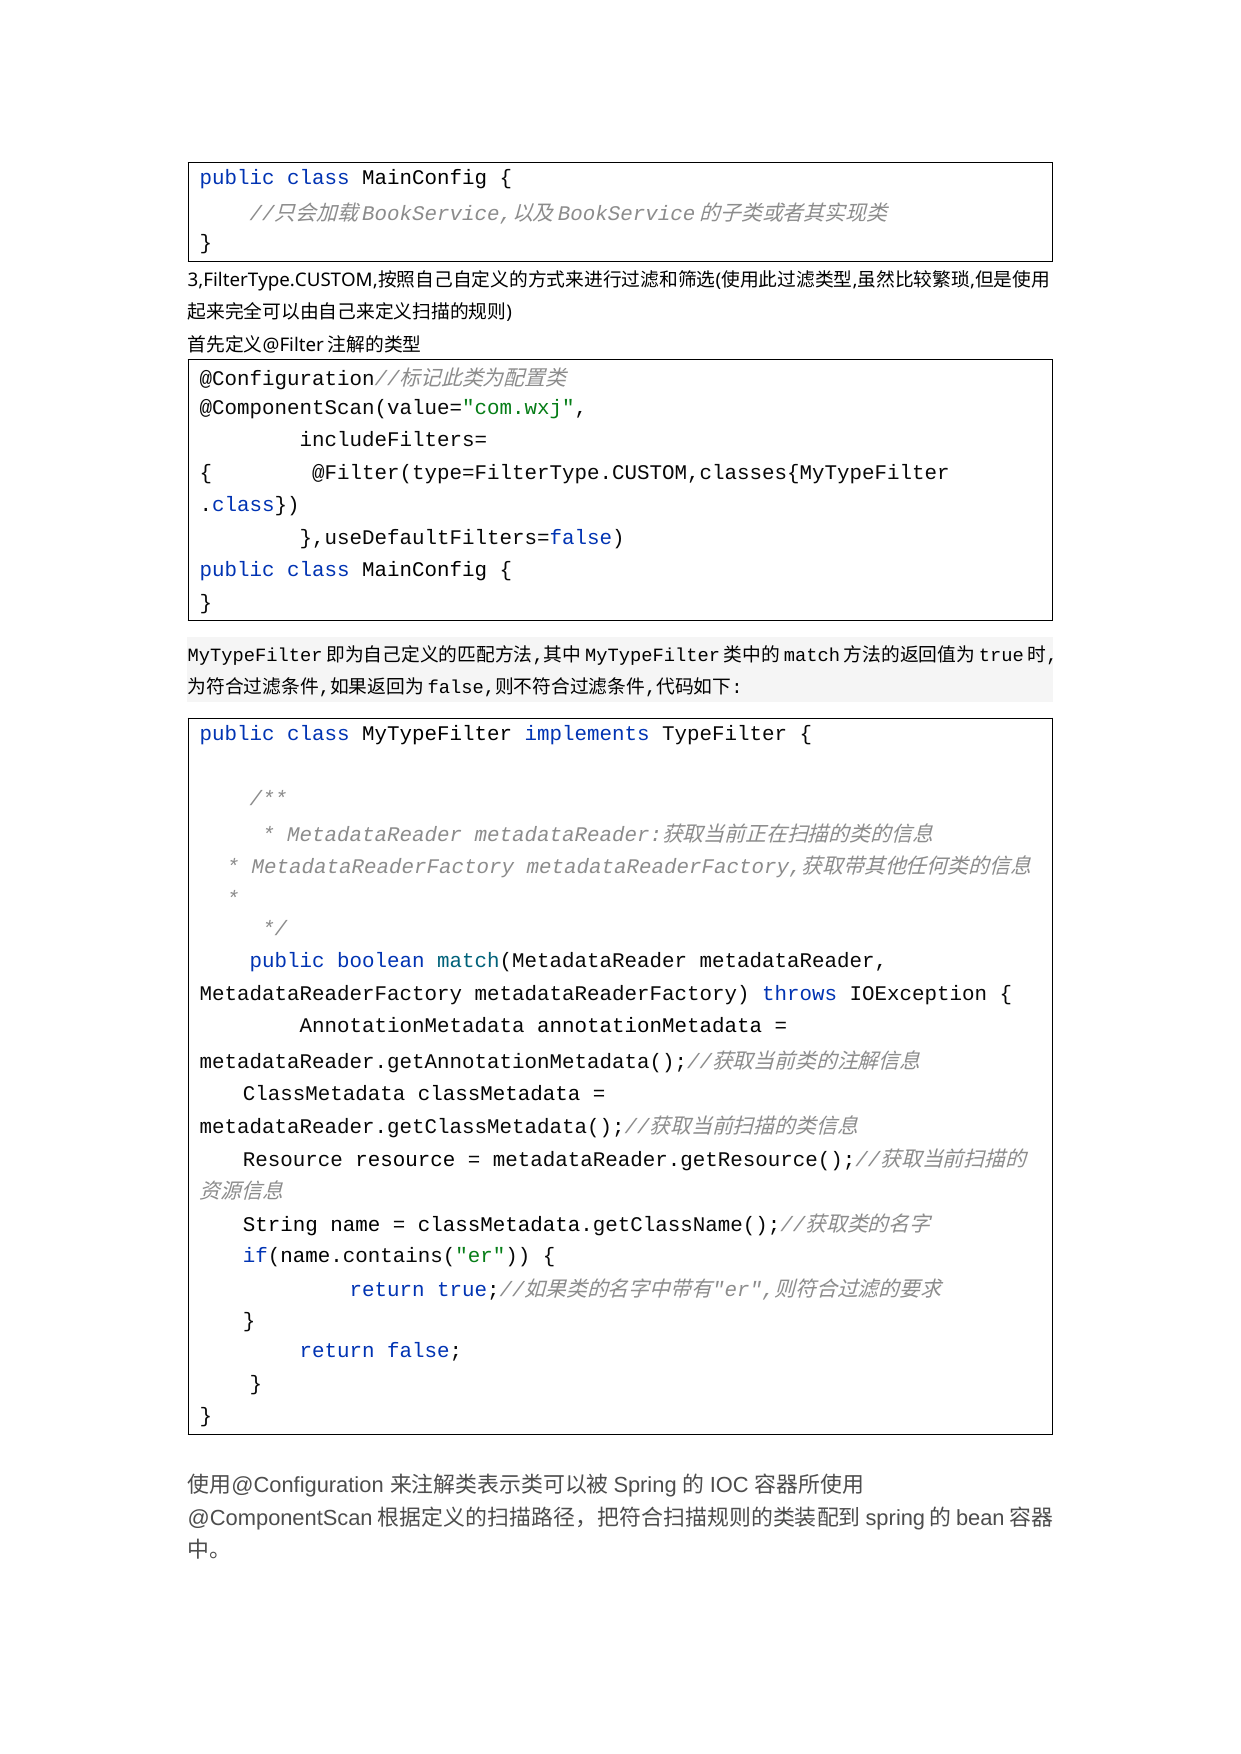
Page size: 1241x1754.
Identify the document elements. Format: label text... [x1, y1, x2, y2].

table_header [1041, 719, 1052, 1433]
text MyTypeFilter即为自己定义的匹配方法,其中MyTypeFilter类中的match方法的返回值为true时,为符合过滤条件,如果返回为false,则不符合过滤条件,代码如下: [187, 637, 1053, 702]
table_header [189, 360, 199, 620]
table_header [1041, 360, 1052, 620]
text @ComponentScan根据定义的扫描路径，把符合扫描规则的类装配到spring的bean容器中。 [187, 1499, 1053, 1564]
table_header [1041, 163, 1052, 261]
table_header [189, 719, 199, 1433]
text 3,FilterType.CUSTOM,按照自己自定义的方式来进行过滤和筛选(使用此过滤类型,虽然比较繁琐,但是使用起来完全可以由自己来定义扫描的规则) [187, 262, 1053, 327]
text 首先定义@Filter注解的类型 [187, 327, 1053, 359]
text 使用@Configuration 来注解类表示类可以被 Spring 的 IOC 容器所使用 [187, 1467, 1053, 1499]
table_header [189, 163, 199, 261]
